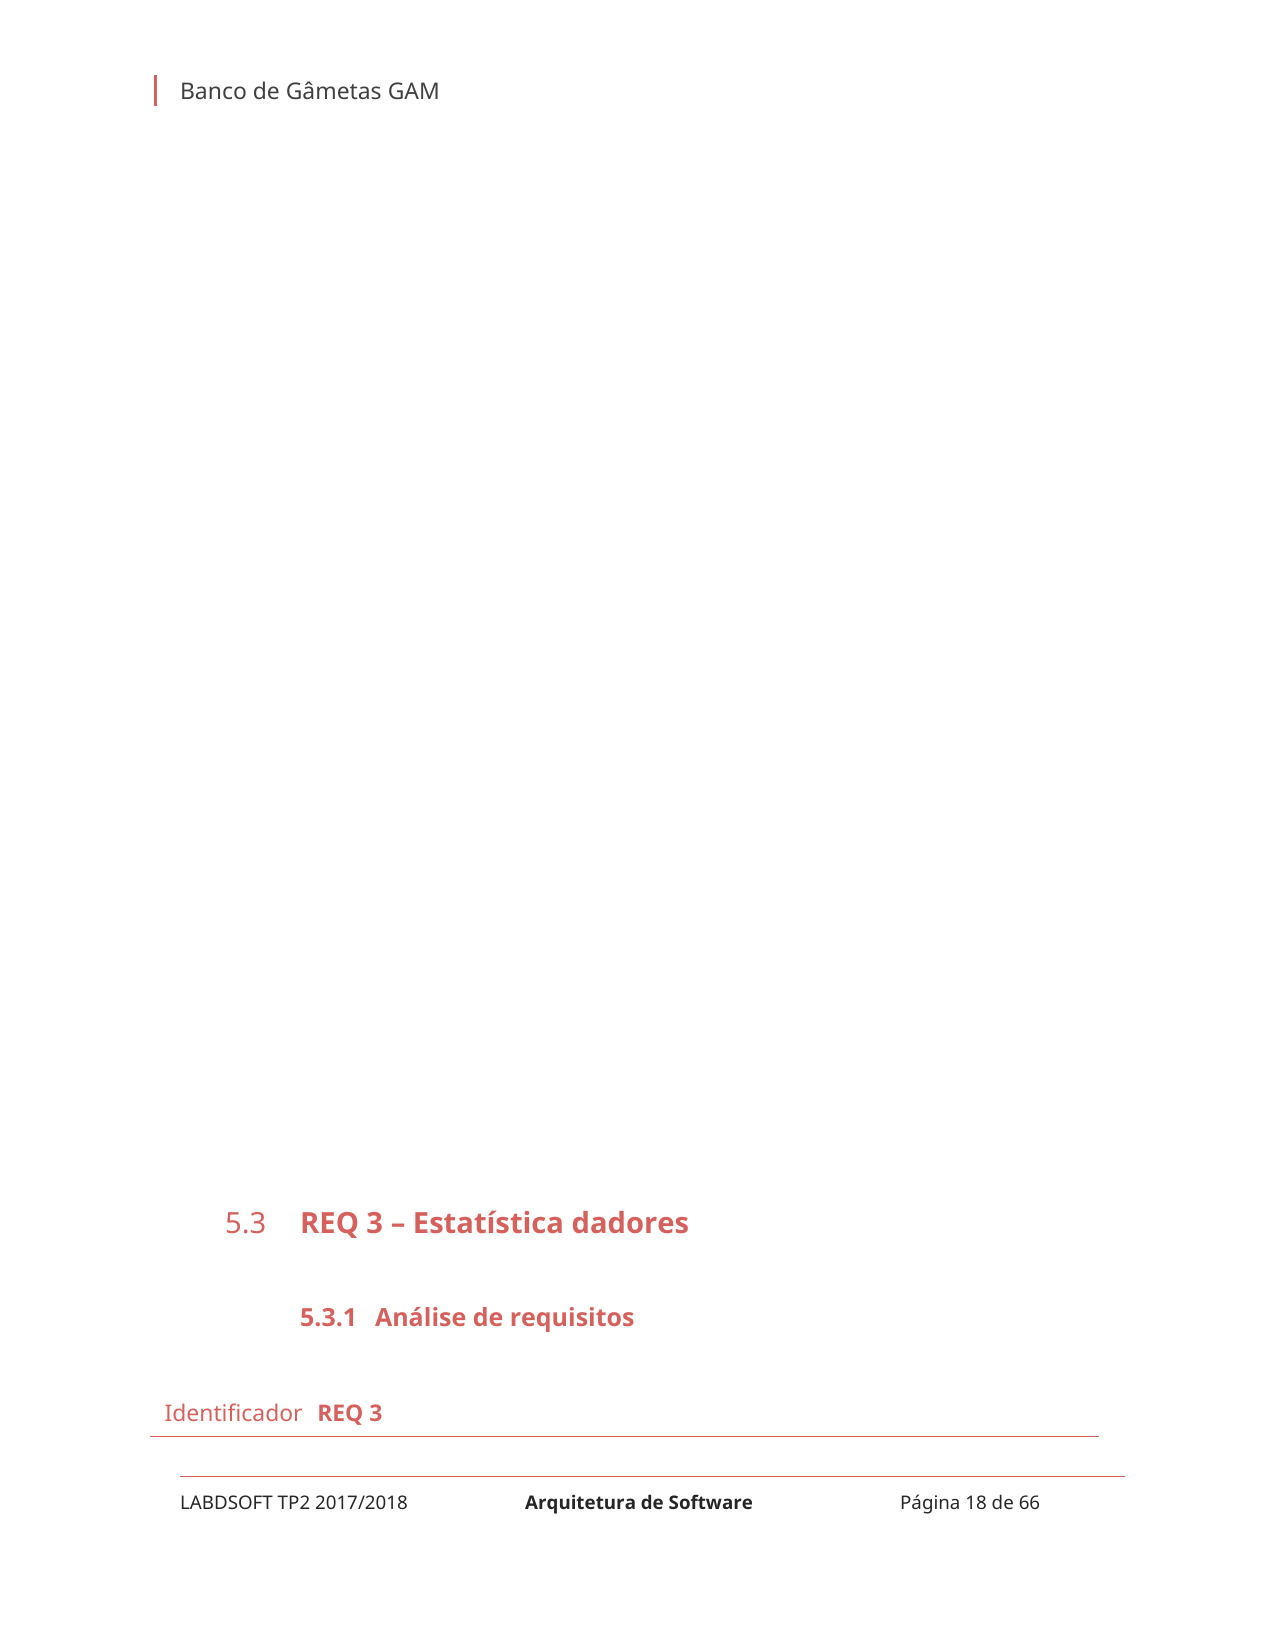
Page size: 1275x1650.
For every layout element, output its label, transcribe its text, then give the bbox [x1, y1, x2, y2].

subtitle Análise de requisitos [300, 1300, 1125, 1334]
table_header REQ 3 [317, 1397, 1098, 1436]
table_header Identificador [150, 1397, 317, 1436]
subtitle REQ 3 – Estatística dadores [225, 1202, 1125, 1242]
